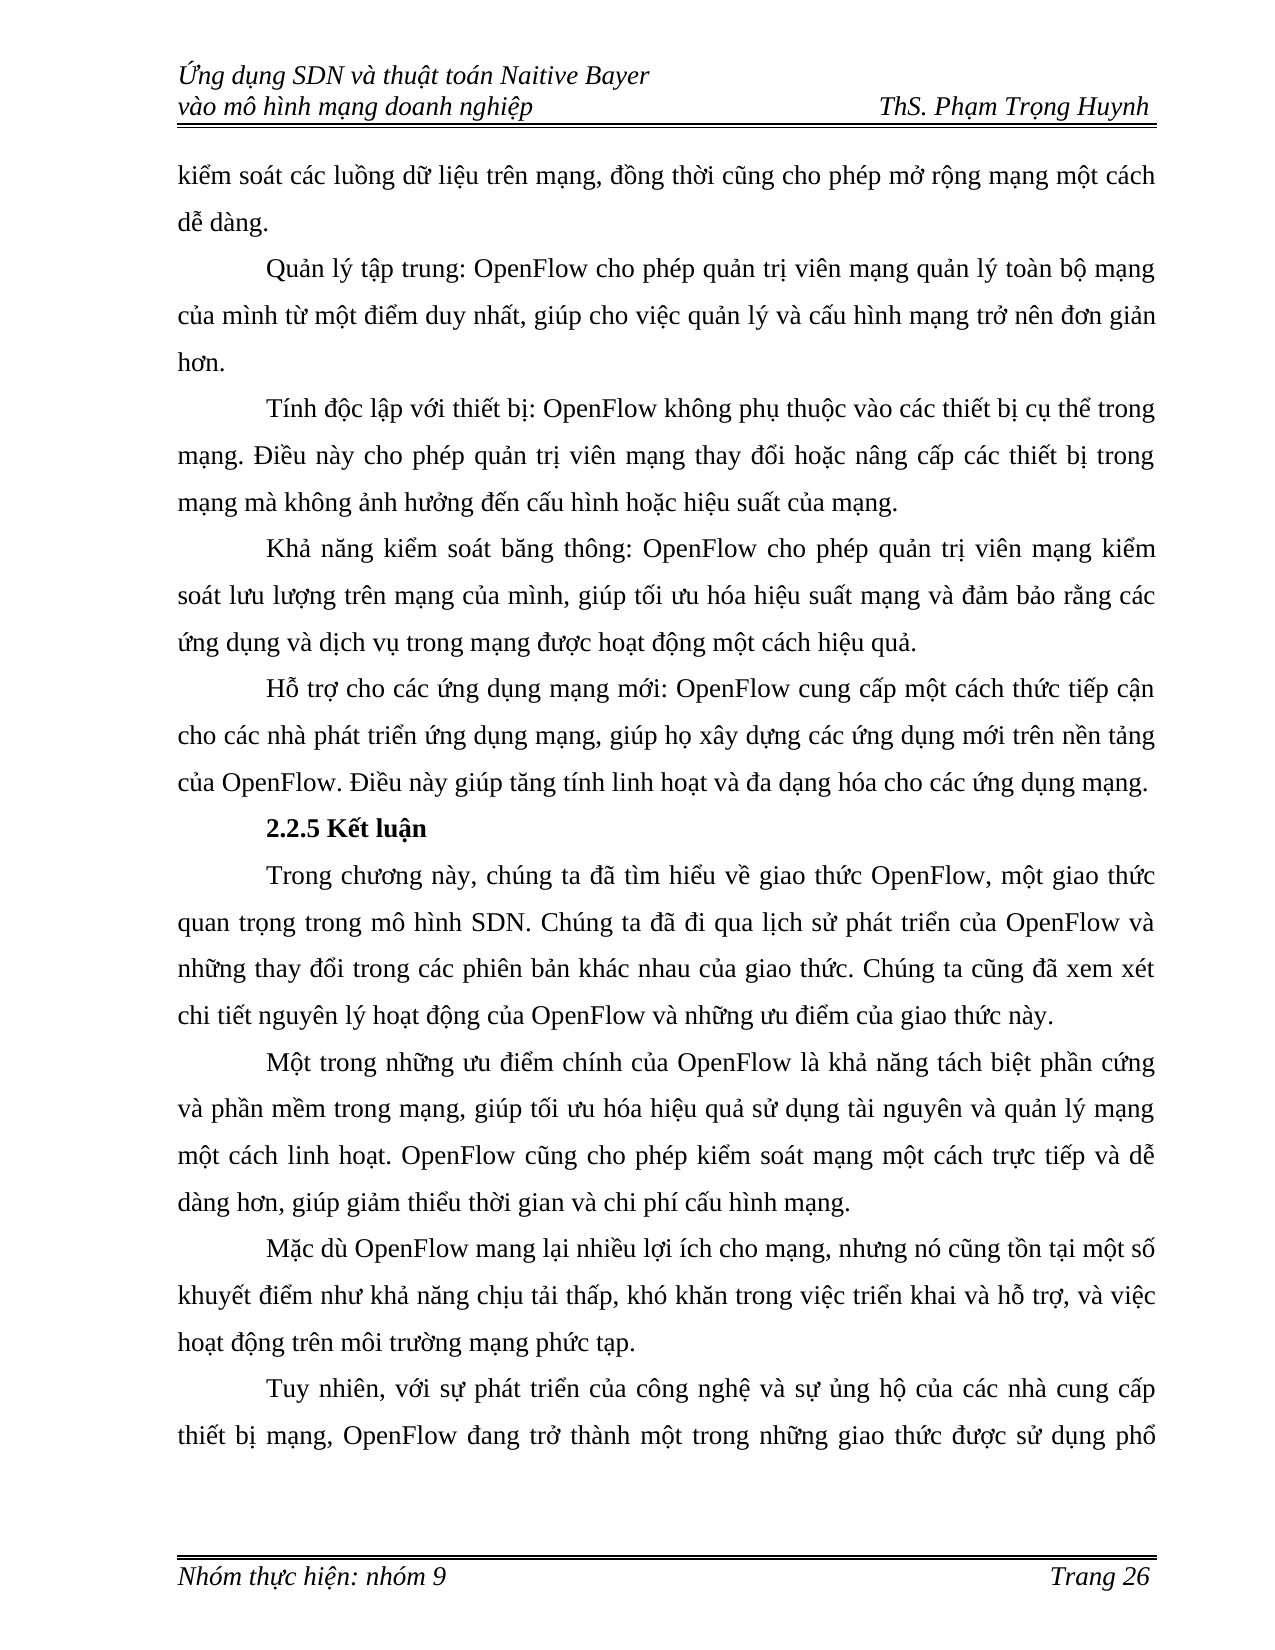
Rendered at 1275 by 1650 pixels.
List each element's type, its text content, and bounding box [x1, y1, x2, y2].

text Trong chương này, chúng ta đã tìm hiểu về giao thức OpenFlow, một giao thức quan trọng trong mô hình SDN. Chúng ta đã đi qua lịch sử phát triển của OpenFlow và những thay đổi trong các phiên bản khác nhau của giao thức. Chúng ta cũng đã xem xét chi tiết nguyên lý hoạt động của OpenFlow và những ưu điểm của giao thức này. [177, 859, 1157, 1030]
text Tính độc lập với thiết bị: OpenFlow không phụ thuộc vào các thiết bị cụ thể trong mạng. Điều này cho phép quản trị viên mạng thay đổi hoặc nâng cấp các thiết bị trong mạng mà không ảnh hưởng đến cấu hình hoặc hiệu suất của mạng. [177, 393, 1157, 517]
text Một trong những ưu điểm chính của OpenFlow là khả năng tách biệt phần cứng và phần mềm trong mạng, giúp tối ưu hóa hiệu quả sử dụng tài nguyên và quản lý mạng một cách linh hoạt. OpenFlow cũng cho phép kiểm soát mạng một cách trực tiếp và dễ dàng hơn, giúp giảm thiểu thời gian và chi phí cấu hình mạng. [177, 1046, 1157, 1217]
text Khả năng kiểm soát băng thông: OpenFlow cho phép quản trị viên mạng kiểm soát lưu lượng trên mạng của mình, giúp tối ưu hóa hiệu suất mạng và đảm bảo rằng các ứng dụng và dịch vụ trong mạng được hoạt động một cách hiệu quả. [177, 533, 1157, 657]
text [177, 159, 1157, 237]
text Hỗ trợ cho các ứng dụng mạng mới: OpenFlow cung cấp một cách thức tiếp cận cho các nhà phát triển ứng dụng mạng, giúp họ xây dựng các ứng dụng mới trên nền tảng của OpenFlow. Điều này giúp tăng tính linh hoạt và đa dạng hóa cho các ứng dụng mạng. [177, 673, 1157, 797]
text Quản lý tập trung: OpenFlow cho phép quản trị viên mạng quản lý toàn bộ mạng của mình từ một điểm duy nhất, giúp cho việc quản lý và cấu hình mạng trở nên đơn giản hơn. [177, 253, 1157, 377]
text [177, 1373, 1157, 1450]
text Mặc dù OpenFlow mang lại nhiều lợi ích cho mạng, nhưng nó cũng tồn tại một số khuyết điểm như khả năng chịu tải thấp, khó khăn trong việc triển khai và hỗ trợ, và việc hoạt động trên môi trường mạng phức tạp. [177, 1233, 1157, 1357]
subtitle 2.2.5 Kết luận [177, 813, 1157, 844]
